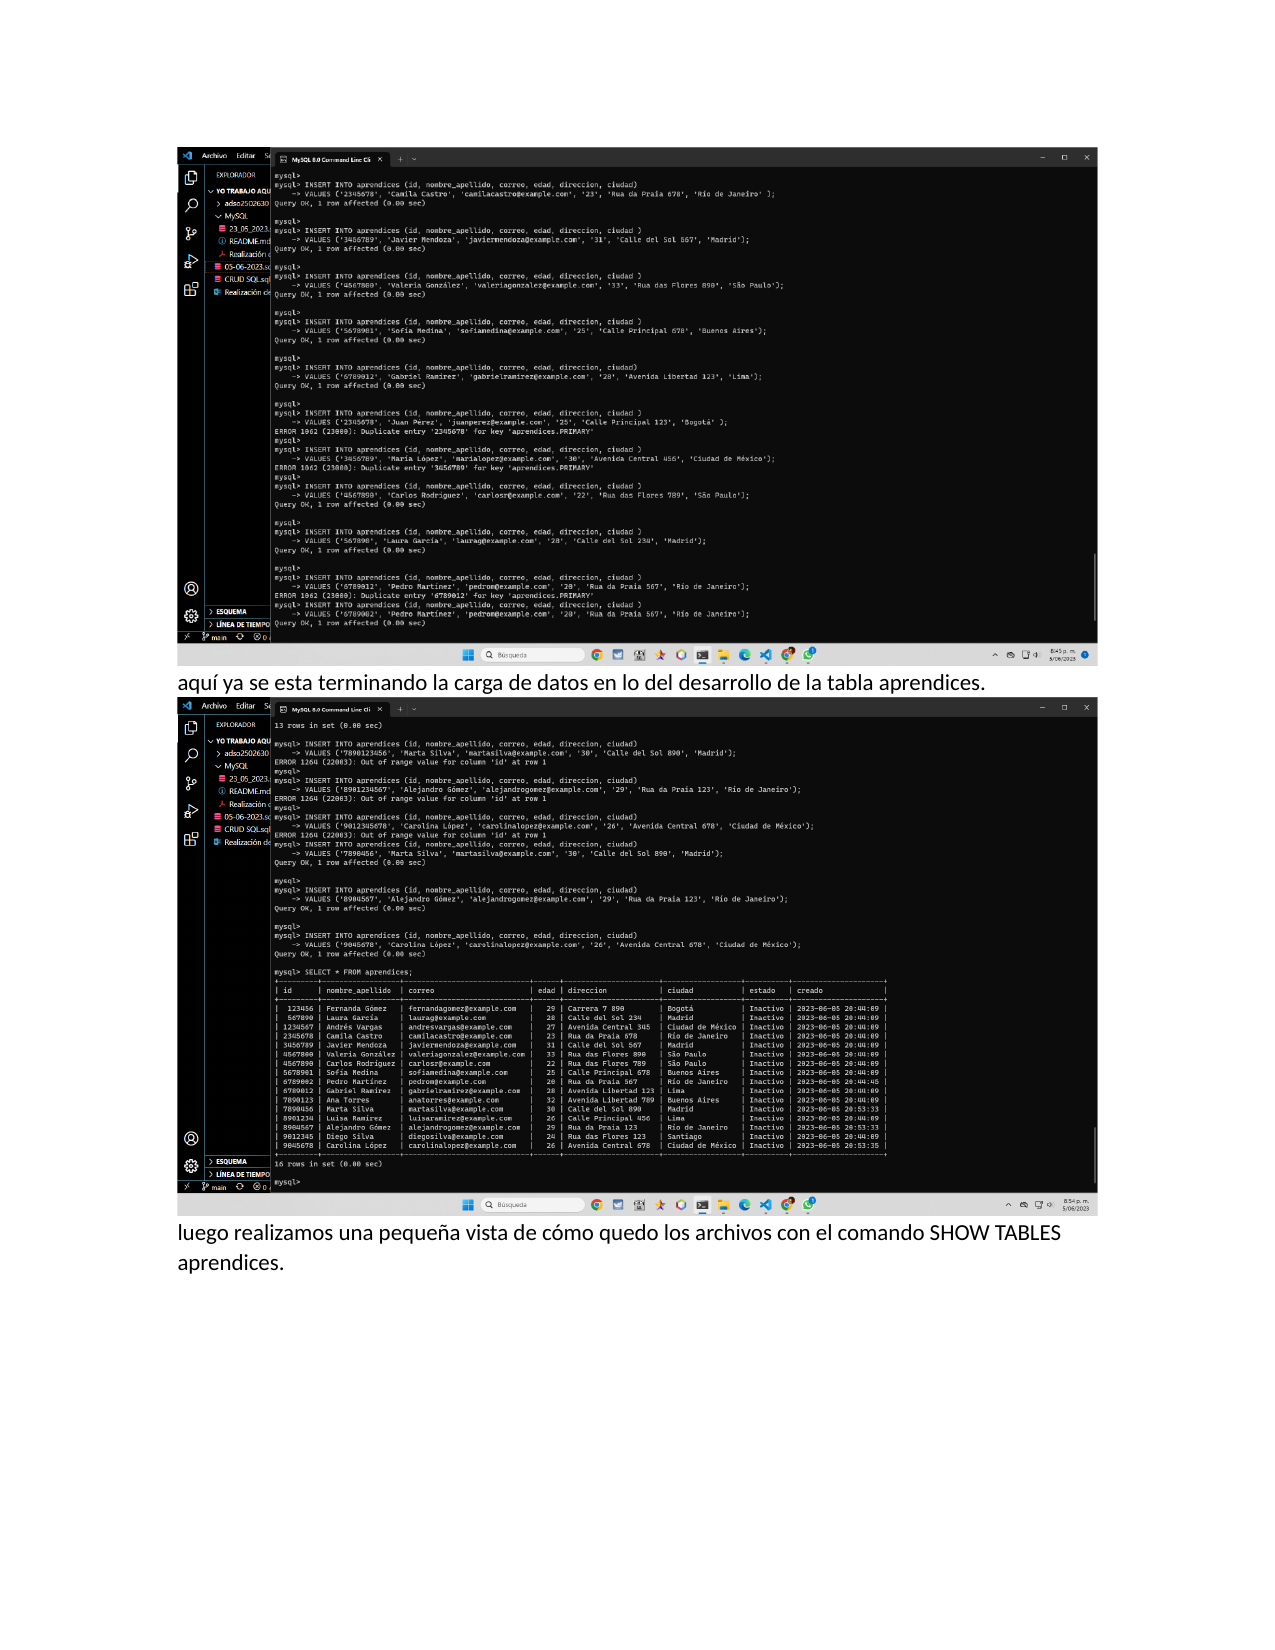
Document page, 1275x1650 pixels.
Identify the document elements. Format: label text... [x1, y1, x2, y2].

picture [177, 147, 1098, 666]
picture [177, 697, 1098, 1216]
